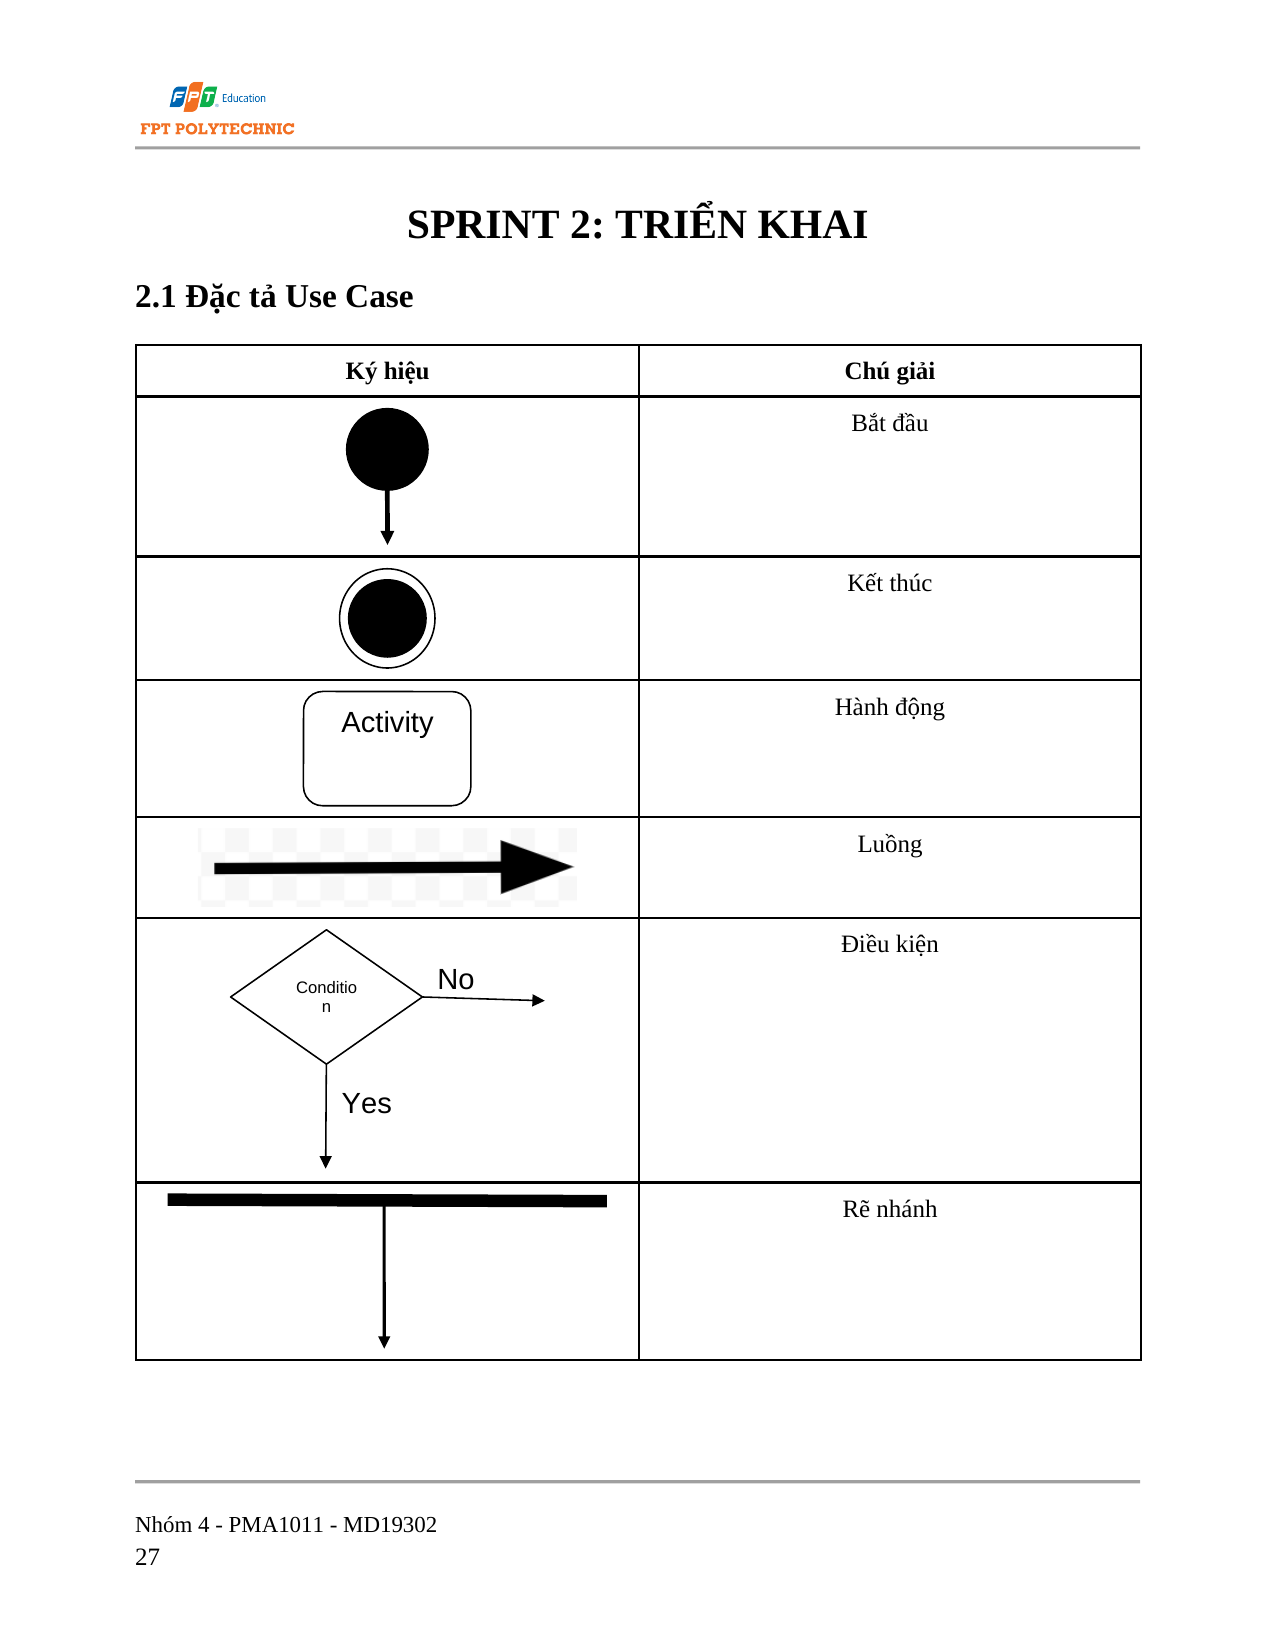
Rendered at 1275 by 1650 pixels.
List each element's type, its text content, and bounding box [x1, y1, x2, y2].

subtitle SPRINT 2: TRIỂN KHAI [135, 199, 1140, 247]
picture [135, 75, 299, 147]
subtitle 2.1 Đặc tả Use Case [135, 276, 1140, 314]
picture [197, 828, 577, 907]
